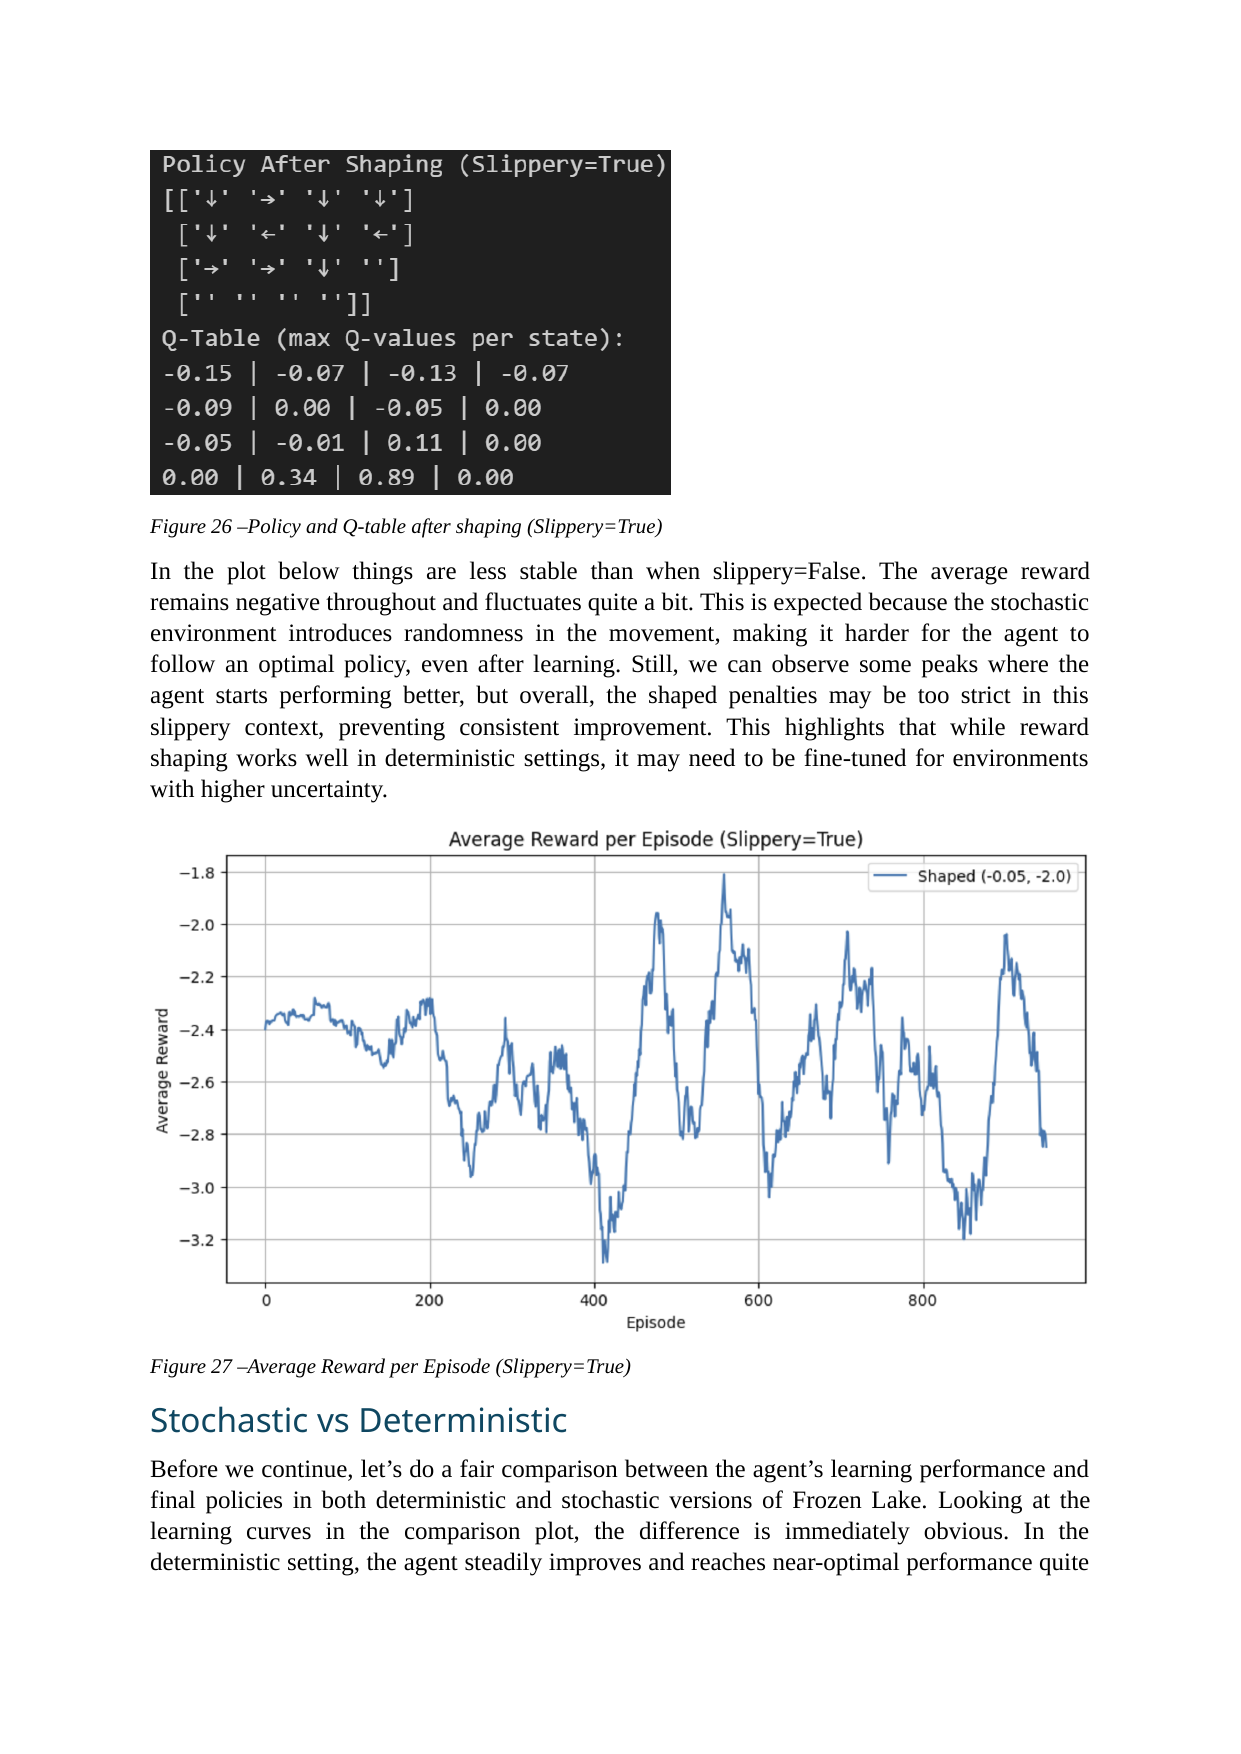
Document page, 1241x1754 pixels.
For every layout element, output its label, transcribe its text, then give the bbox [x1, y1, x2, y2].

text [150, 1454, 1090, 1576]
text Figure 26 –Policy and Q-table after shaping (Slippery=True) [150, 514, 1090, 538]
subtitle Stochastic vs Deterministic [150, 1397, 1090, 1442]
picture [150, 821, 1091, 1336]
text In the plot below things are less stable than when slippery=False. The average reward remains negative throughout and fluctuates quite a bit. This is expected because the stochastic environment introduces randomness in the movement, making it harder for the agent to follow an optimal policy, even after learning. Still, we can observe some peaks where the agent starts performing better, but overall, the shaped penalties may be too strict in this slippery context, preventing consistent improvement. This highlights that while reward shaping works well in deterministic settings, it may need to be fine-tuned for environments with higher uncertainty. [150, 556, 1090, 802]
picture [150, 150, 671, 495]
text Figure 27 –Average Reward per Episode (Slippery=True) [150, 1354, 1090, 1378]
